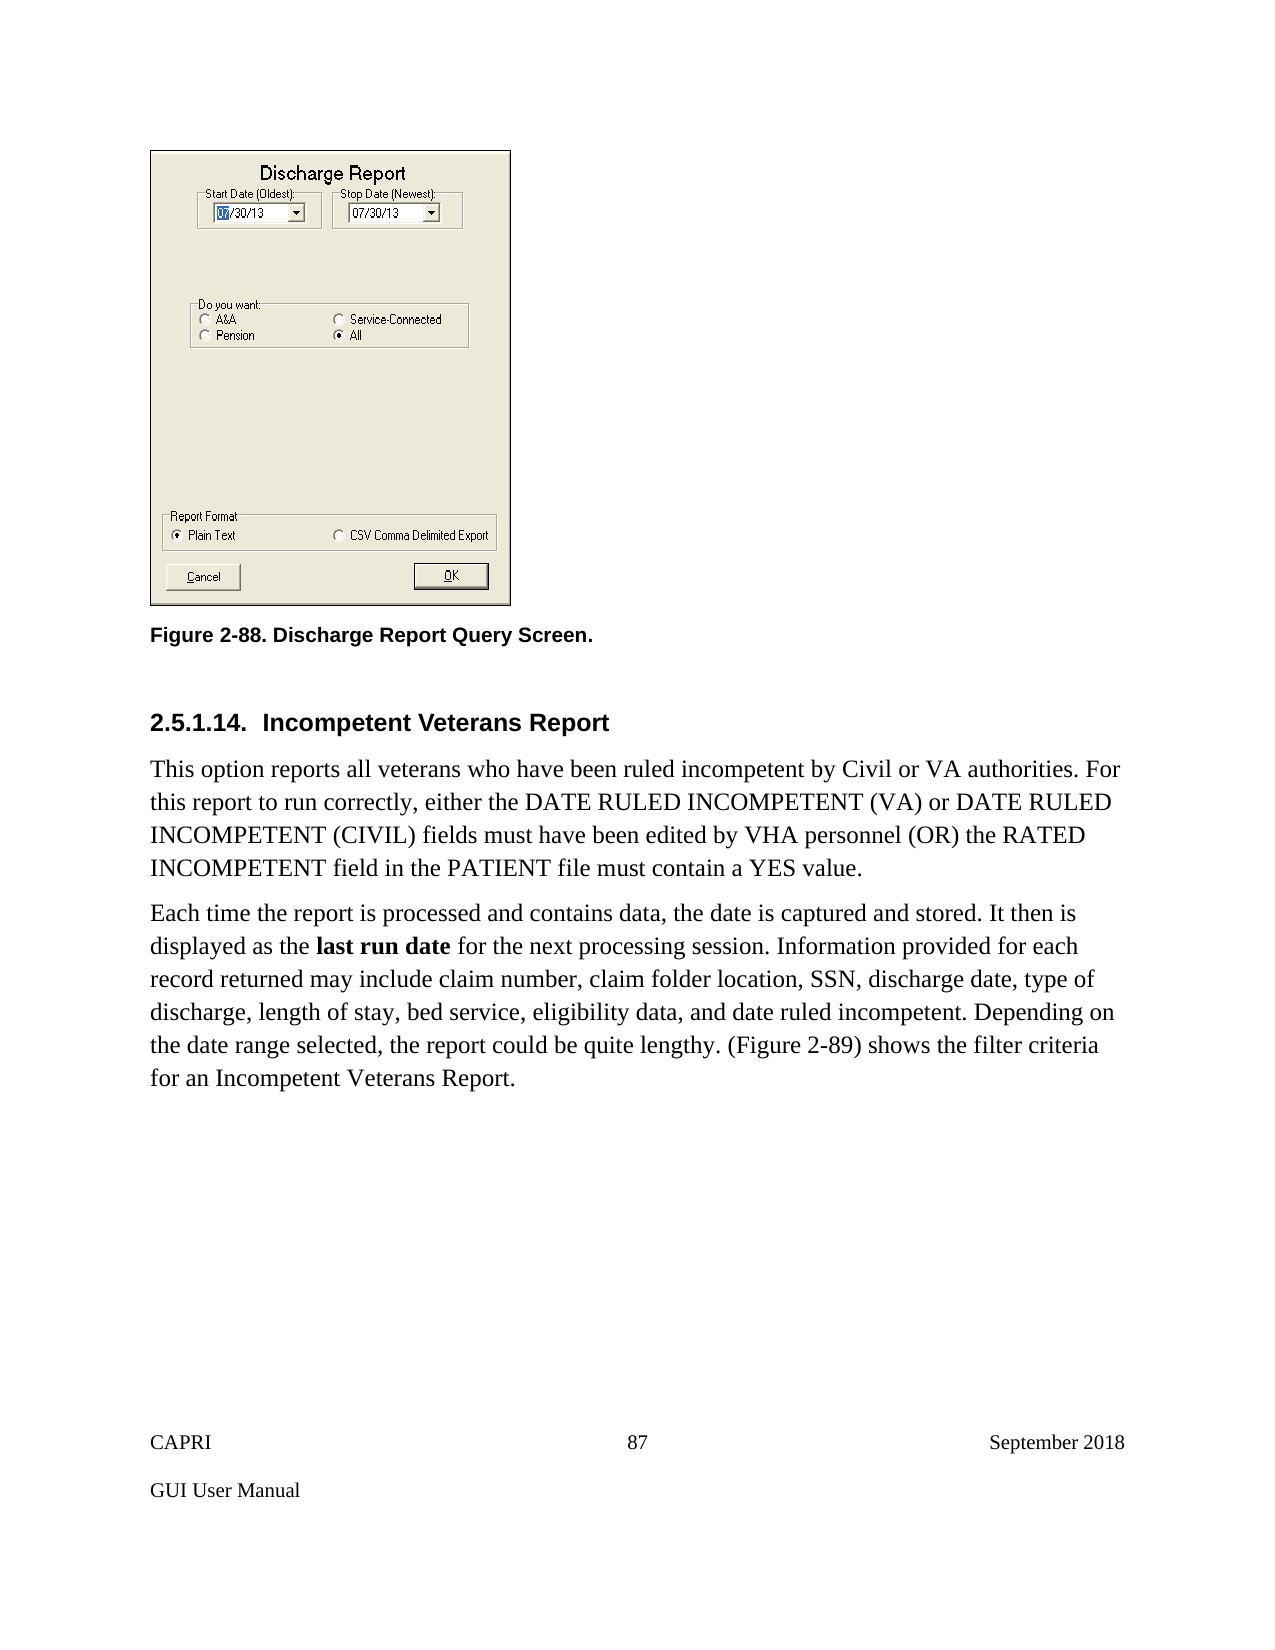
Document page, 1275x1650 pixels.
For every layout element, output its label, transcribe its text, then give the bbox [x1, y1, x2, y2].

picture [151, 151, 510, 605]
text This option reports all veterans who have been ruled incompetent by Civil or VA authorities. For this report to run correctly, either the DATE RULED INCOMPETENT (VA) or DATE RULED INCOMPETENT (CIVIL) fields must have been edited by VHA personnel (OR) the RATED INCOMPETENT field in the PATIENT file must contain a YES value. [150, 754, 1125, 881]
text Each time the report is processed and contains data, the date is captured and stored. It then is displayed as the last run date for the next processing session. Information provided for each record returned may include claim number, claim folder location, SSN, discharge date, type of discharge, length of stay, bed service, eligibility data, and date ruled incompetent. Depending on the date range selected, the report could be quite lengthy. (Figure 2-109) shows the filter criteria for an Incompetent Veterans Report. [150, 898, 1125, 1092]
subtitle Incompetent Veterans Report [150, 708, 1125, 737]
